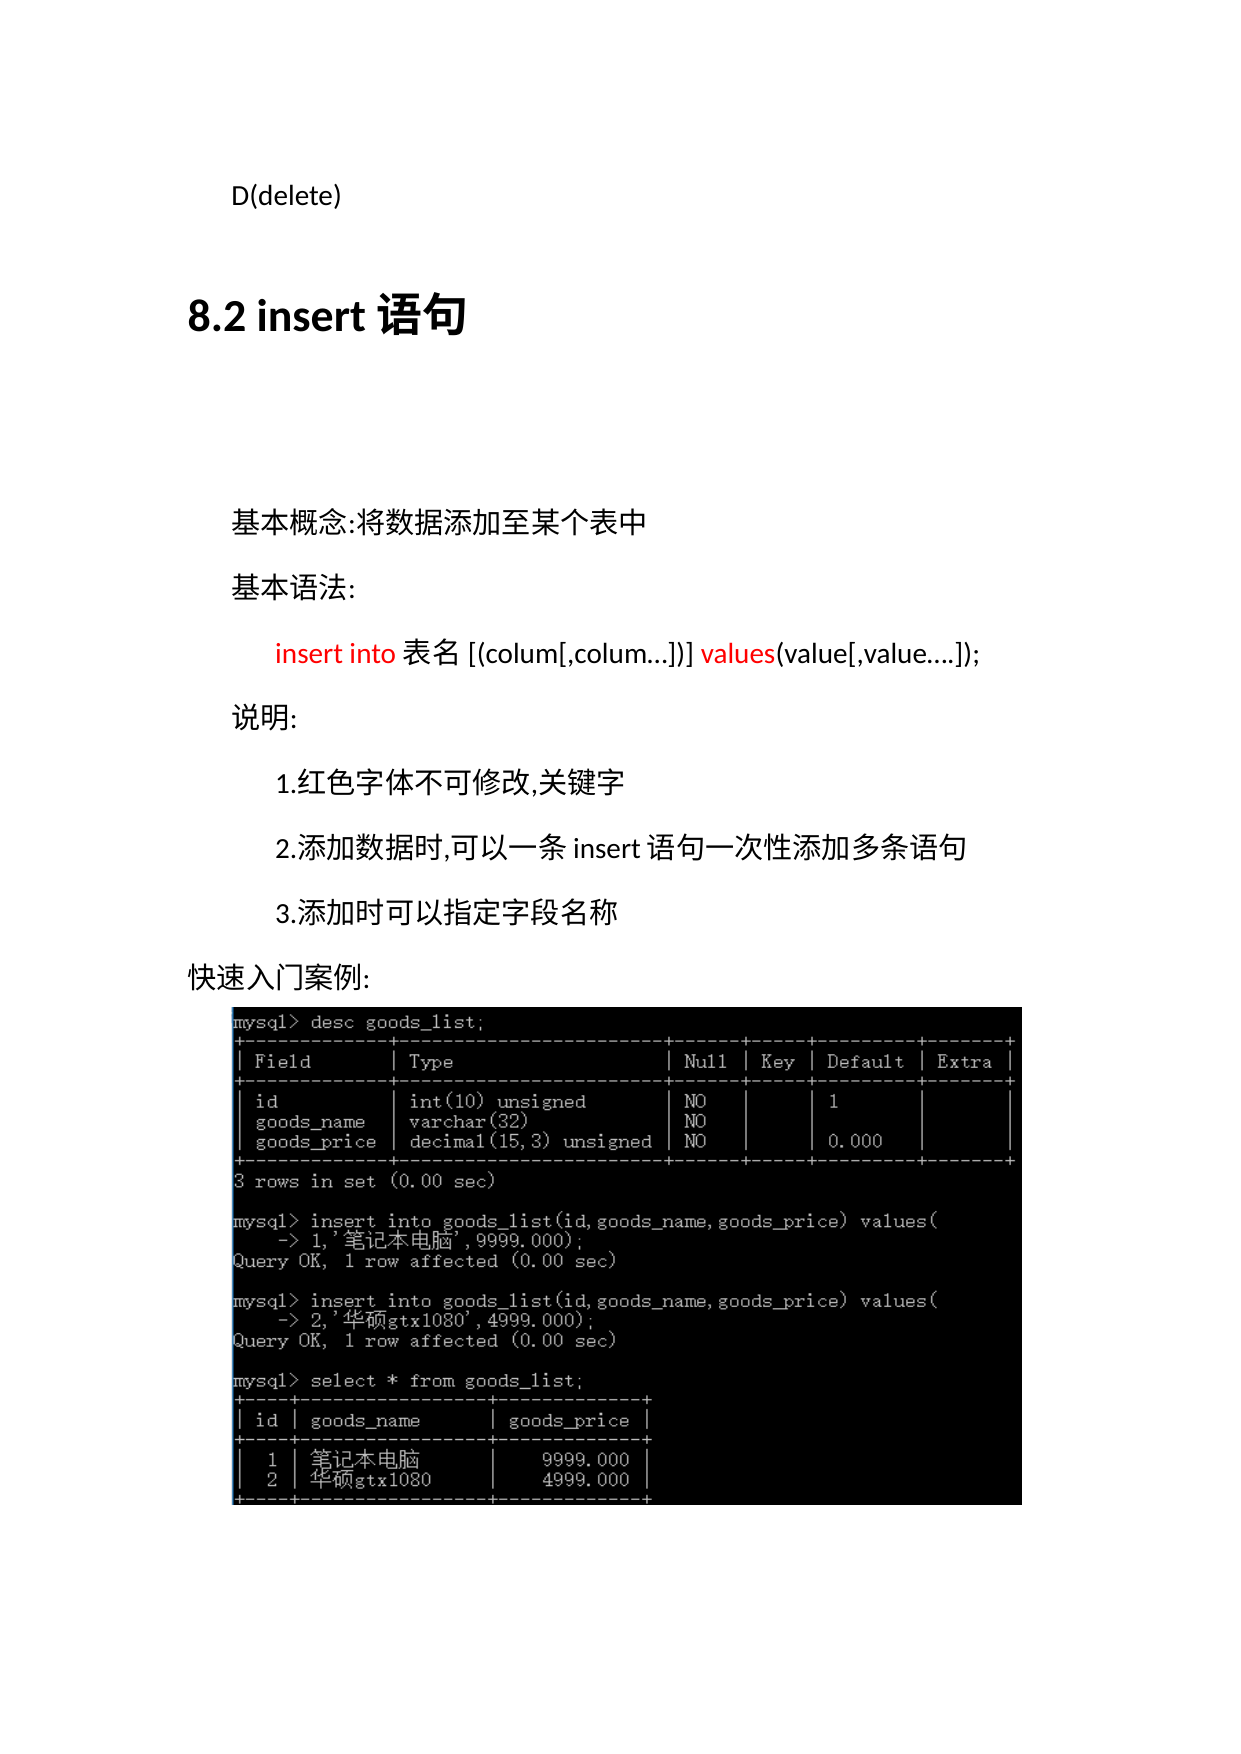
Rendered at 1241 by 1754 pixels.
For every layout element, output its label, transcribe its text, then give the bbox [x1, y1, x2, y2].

text 说明: [187, 683, 1053, 748]
text 2.添加数据时,可以一条insert语句一次性添加多条语句 [187, 813, 1053, 878]
text 1.红色字体不可修改,关键字 [187, 748, 1053, 813]
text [231, 162, 1053, 227]
text 基本语法: [187, 553, 1053, 618]
text insert into 表名 [(colum[,colum…])] values(value[,value….]); [187, 618, 1053, 683]
subtitle 8.2 insert 语句 [187, 262, 1053, 360]
picture [231, 1007, 1022, 1505]
text 快速入门案例: [187, 943, 1053, 1008]
text 3.添加时可以指定字段名称 [187, 878, 1053, 943]
text 基本概念:将数据添加至某个表中 [187, 488, 1053, 553]
